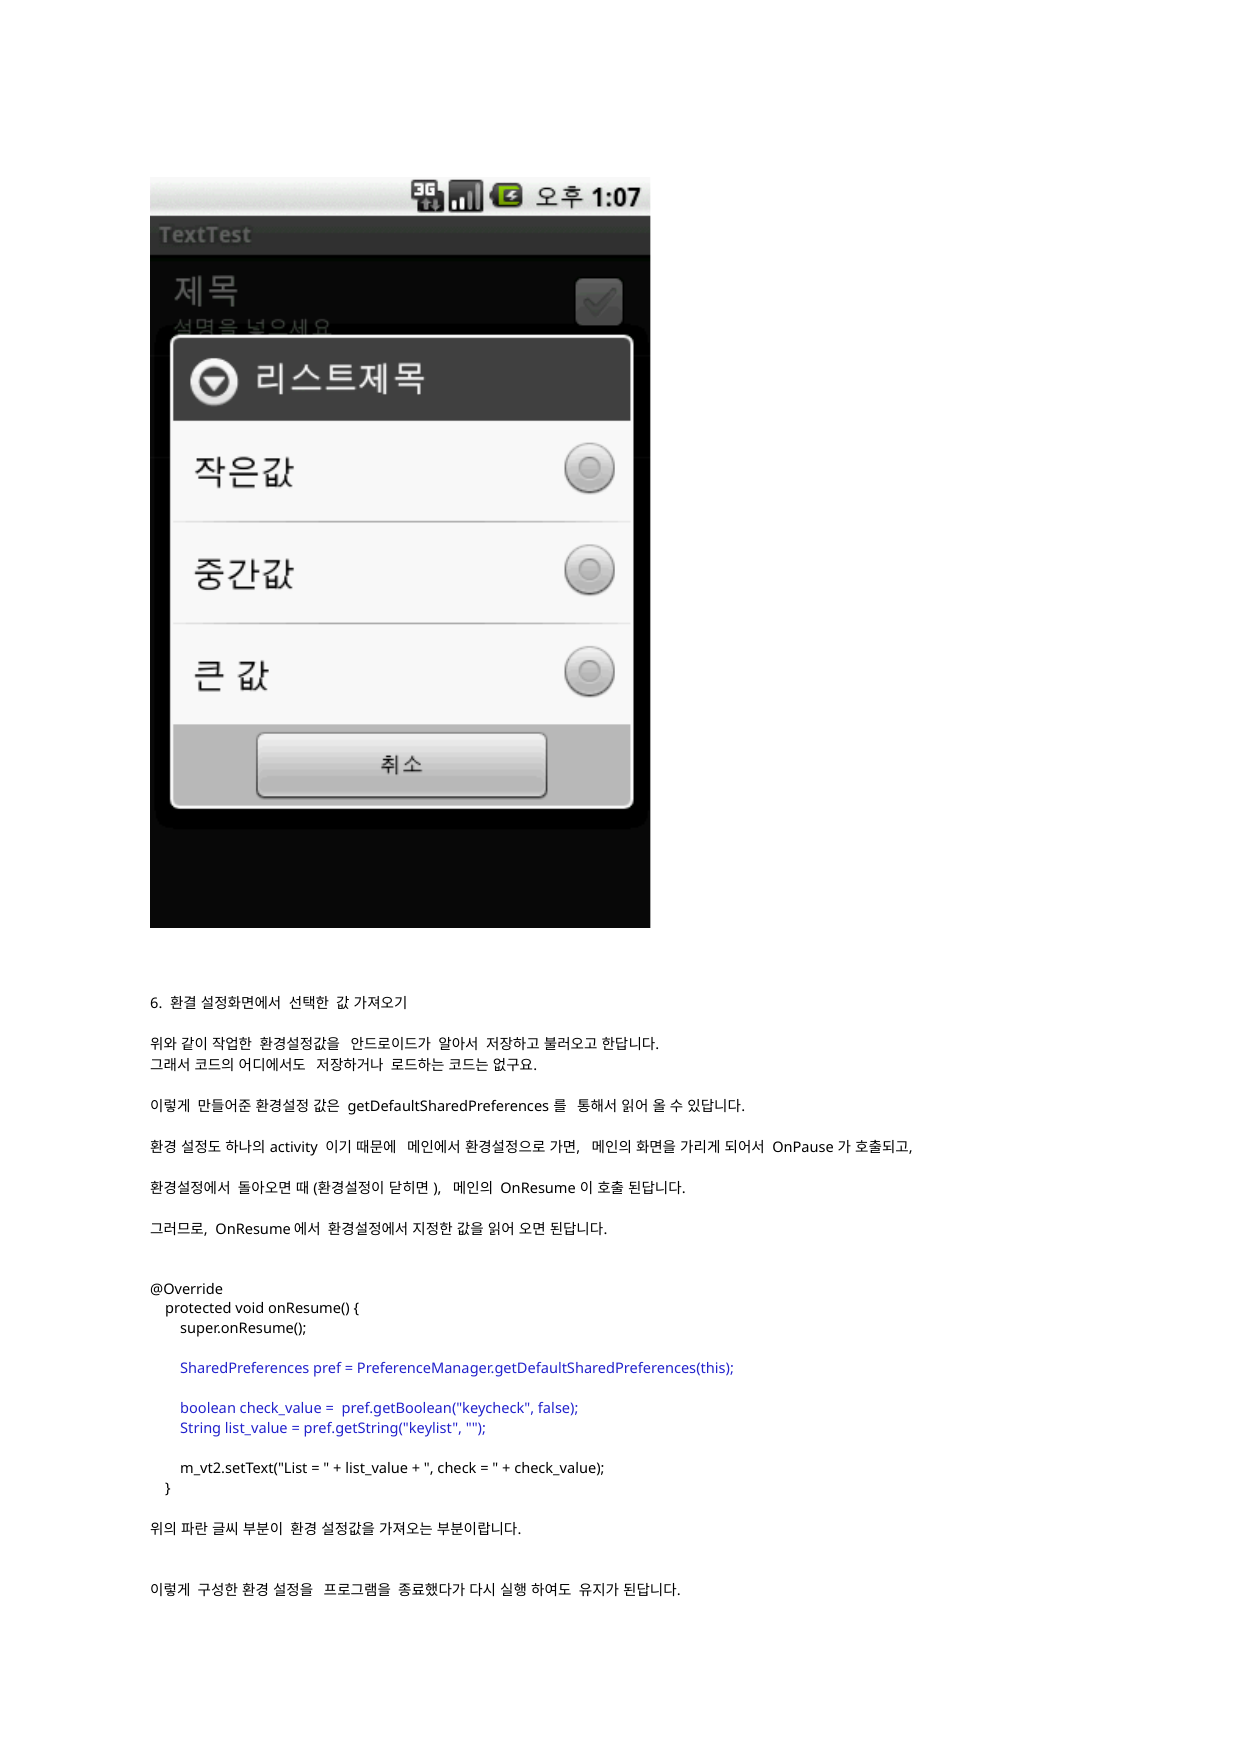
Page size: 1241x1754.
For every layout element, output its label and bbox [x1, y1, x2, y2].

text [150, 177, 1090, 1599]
picture [150, 177, 651, 928]
